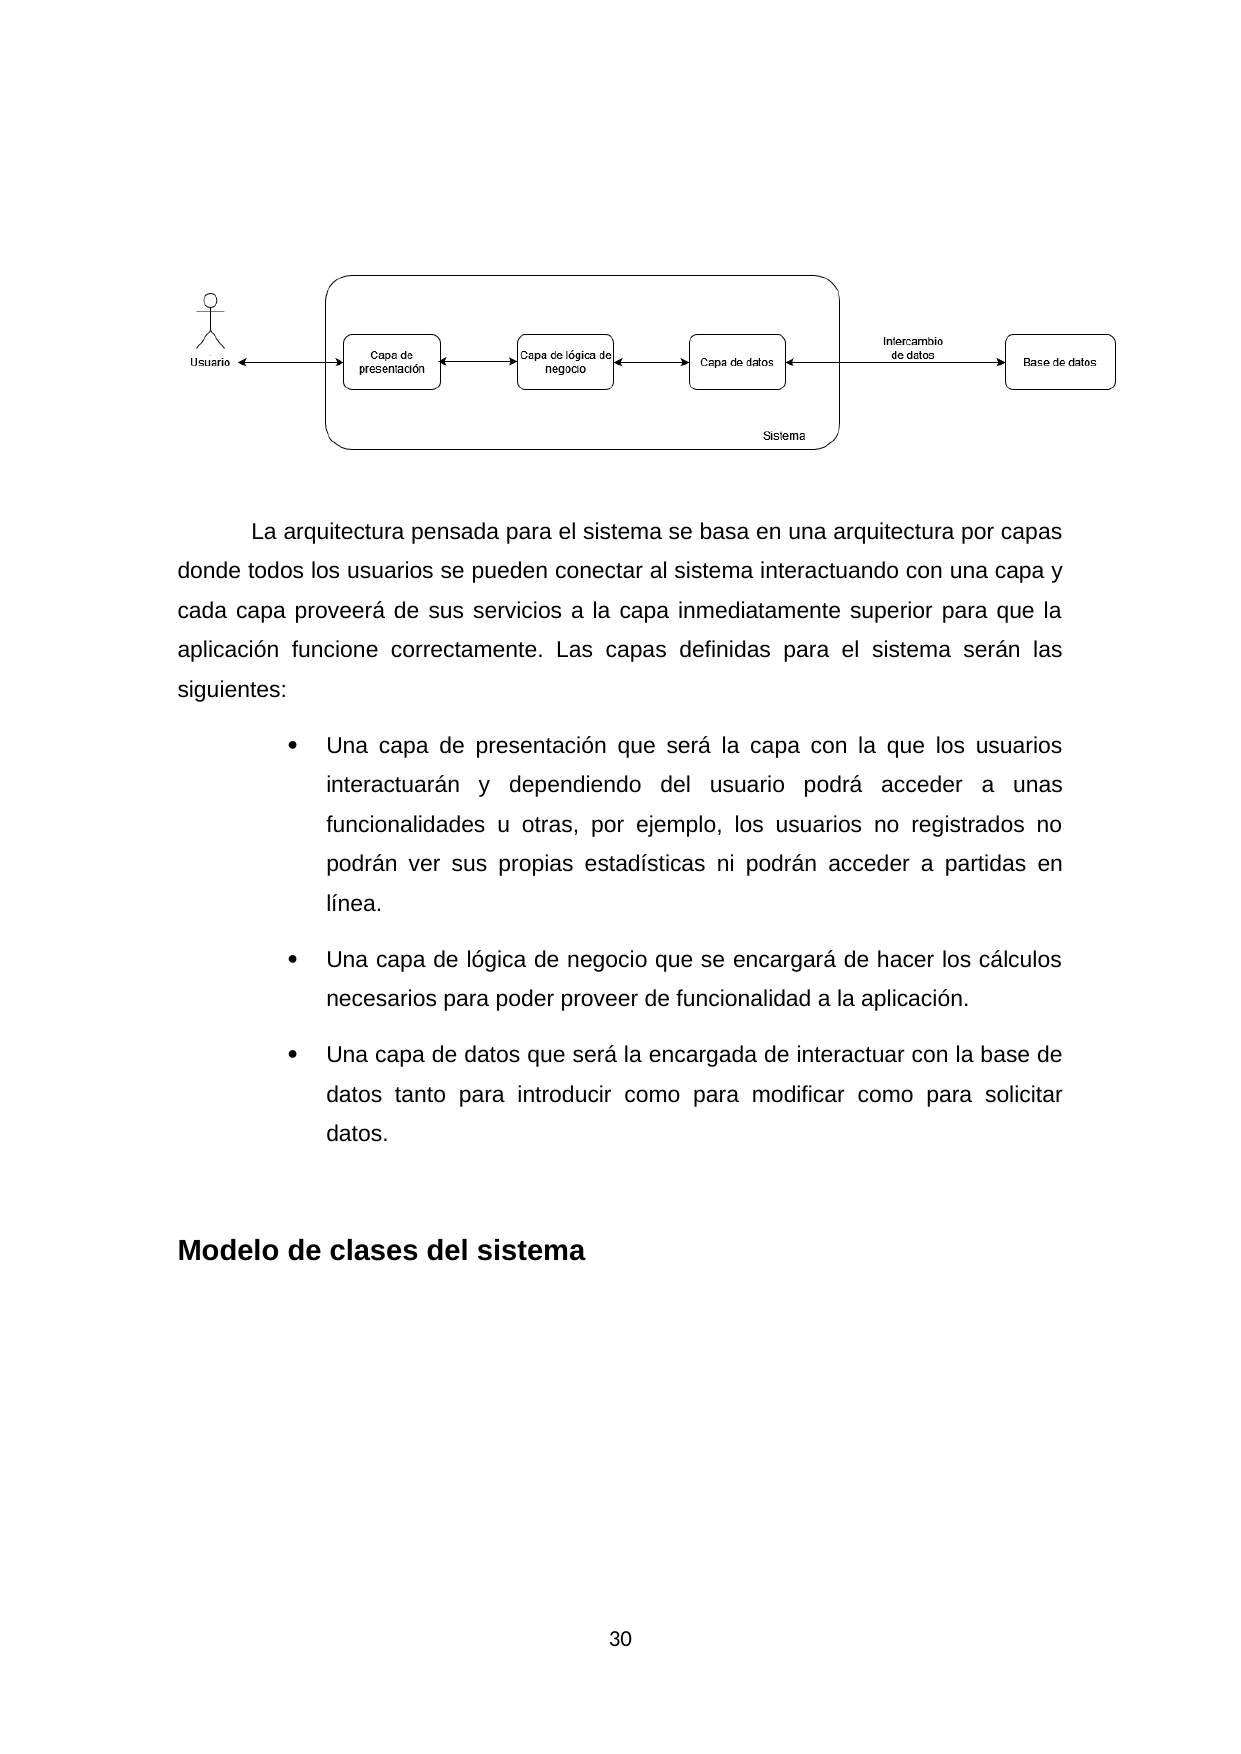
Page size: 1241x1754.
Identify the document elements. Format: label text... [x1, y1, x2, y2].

text Modelo de clases del sistema [177, 1233, 1063, 1266]
list Una capa de datos que será la encargada de interactuar con la base de datos tanto para introducir como para modificar como para solicitar datos. [288, 1041, 1063, 1147]
list Una capa de lógica de negocio que se encargará de hacer los cálculos necesarios para poder proveer de funcionalidad a la aplicación. [288, 946, 1063, 1012]
picture [177, 147, 1138, 499]
list Una capa de presentación que será la capa con la que los usuarios interactuarán y dependiendo del usuario podrá acceder a unas funcionalidades u otras, por ejemplo, los usuarios no registrados no podrán ver sus propias estadísticas ni podrán acceder a partidas en línea. [288, 732, 1063, 916]
text La arquitectura pensada para el sistema se basa en una arquitectura por capas donde todos los usuarios se pueden conectar al sistema interactuando con una capa y cada capa proveerá de sus servicios a la capa inmediatamente superior para que la aplicación funcione correctamente. Las capas definidas para el sistema serán las siguientes: [177, 518, 1063, 702]
